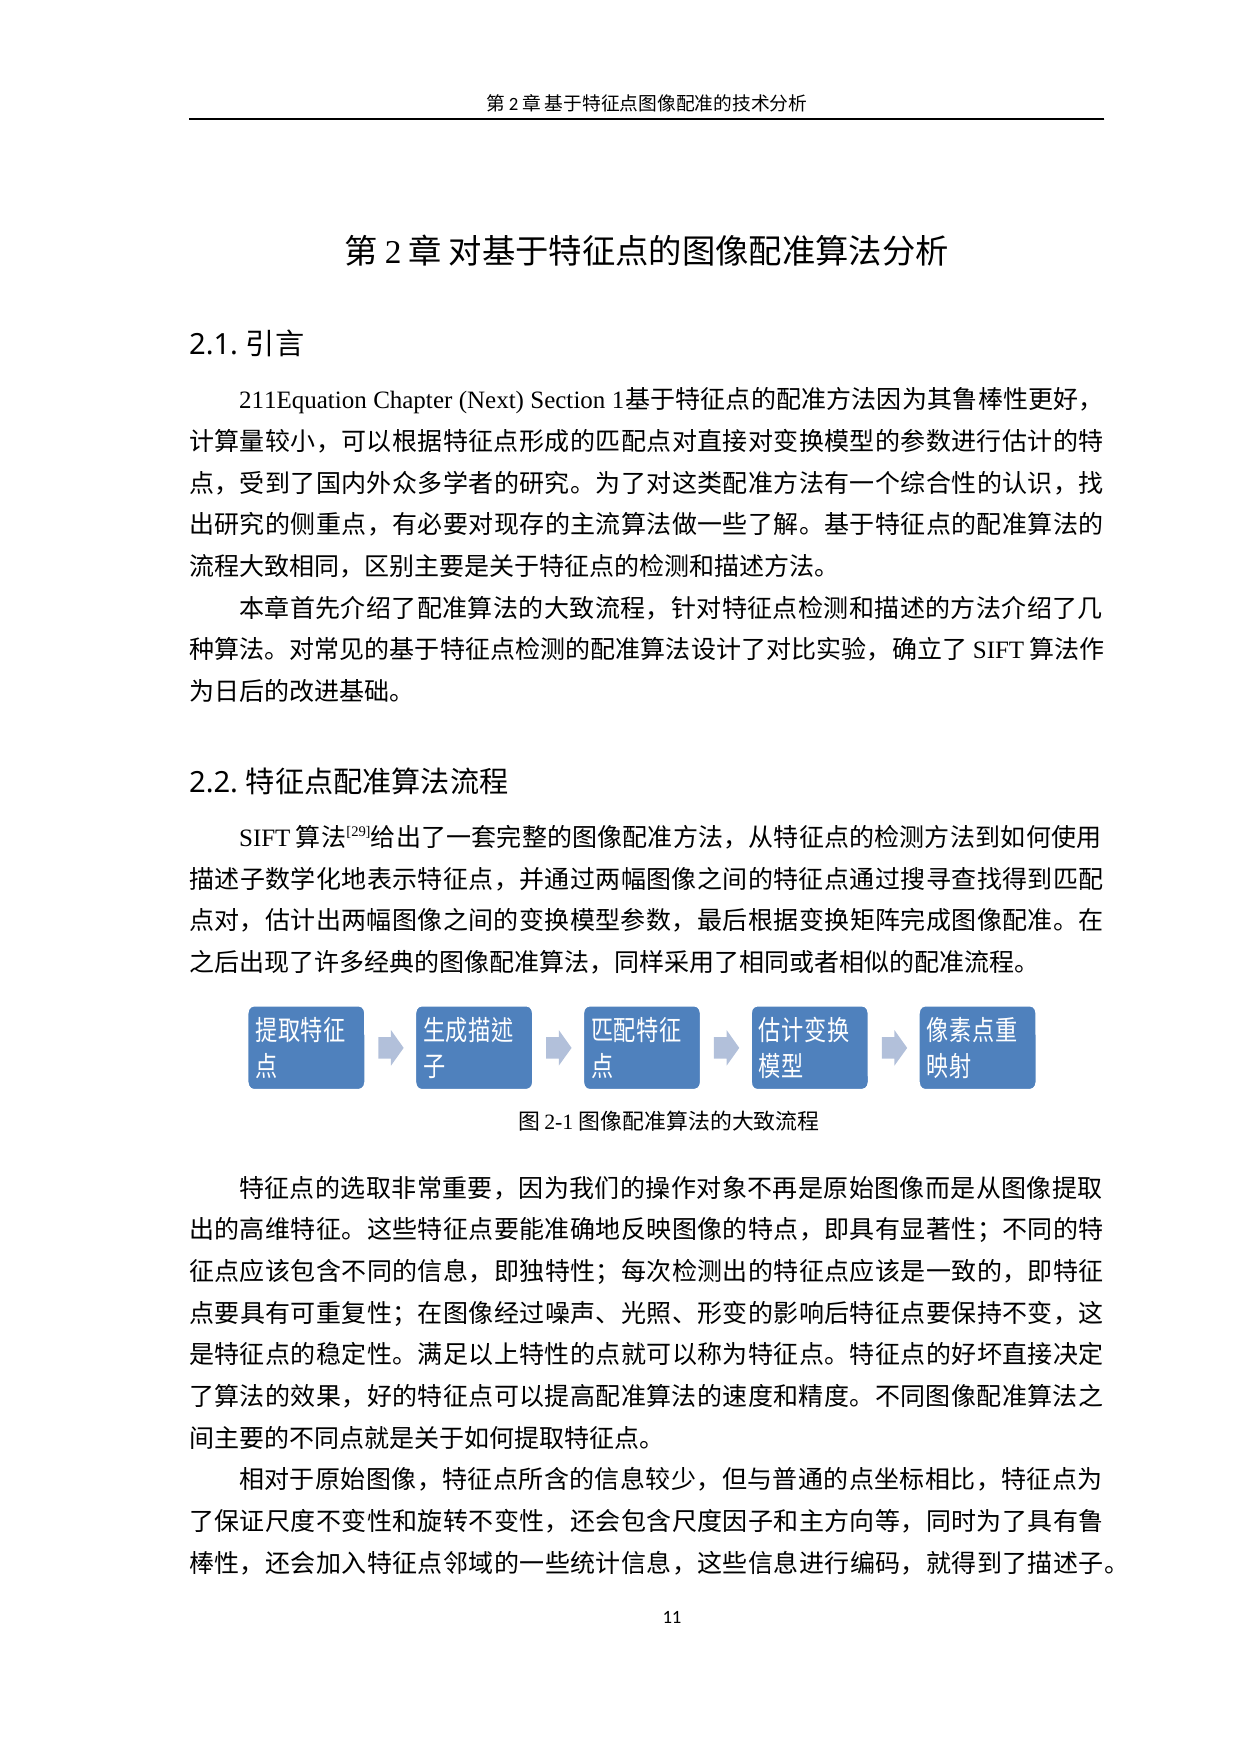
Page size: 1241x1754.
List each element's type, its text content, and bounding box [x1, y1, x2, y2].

text 特征点的选取非常重要，因为我们的操作对象不再是原始图像而是从图像提取出的高维特征。这些特征点要能准确地反映图像的特点，即具有显著性；不同的特征点应该包含不同的信息，即独特性；每次检测出的特征点应该是一致的，即特征点要具有可重复性；在图像经过噪声、光照、形变的影响后特征点要保持不变，这是特征点的稳定性。满足以上特性的点就可以称为特征点。特征点的好坏直接决定了算法的效果，好的特征点可以提高配准算法的速度和精度。不同图像配准算法之间主要的不同点就是关于如何提取特征点。 [189, 1164, 1104, 1456]
text 本章首先介绍了配准算法的大致流程，针对特征点检测和描述的方法介绍了几种算法。对常见的基于特征点检测的配准算法设计了对比实验，确立了SIFT算法作为日后的改进基础。 [189, 584, 1104, 709]
subtitle 图2-1 图像配准算法的大致流程 [189, 1110, 1104, 1135]
subtitle 第2章 对基于特征点的图像配准算法分析 [189, 230, 1104, 271]
text 基于特征点的配准方法因为其鲁棒性更好，计算量较小，可以根据特征点形成的匹配点对直接对变换模型的参数进行估计的特点，受到了国内外众多学者的研究。为了对这类配准方法有一个综合性的认识，找出研究的侧重点，有必要对现存的主流算法做一些了解。基于特征点的配准算法的流程大致相同，区别主要是关于特征点的检测和描述方法。 [189, 376, 1104, 584]
subtitle 2.2. 特征点配准算法流程 [189, 759, 1104, 801]
text SIFT算法[29]给出了一套完整的图像配准方法，从特征点的检测方法到如何使用描述子数学化地表示特征点，并通过两幅图像之间的特征点通过搜寻查找得到匹配点对，估计出两幅图像之间的变换模型参数，最后根据变换矩阵完成图像配准。在之后出现了许多经典的图像配准算法，同样采用了相同或者相似的配准流程。 [189, 813, 1104, 980]
subtitle 2.1. 引言 [189, 321, 1104, 363]
